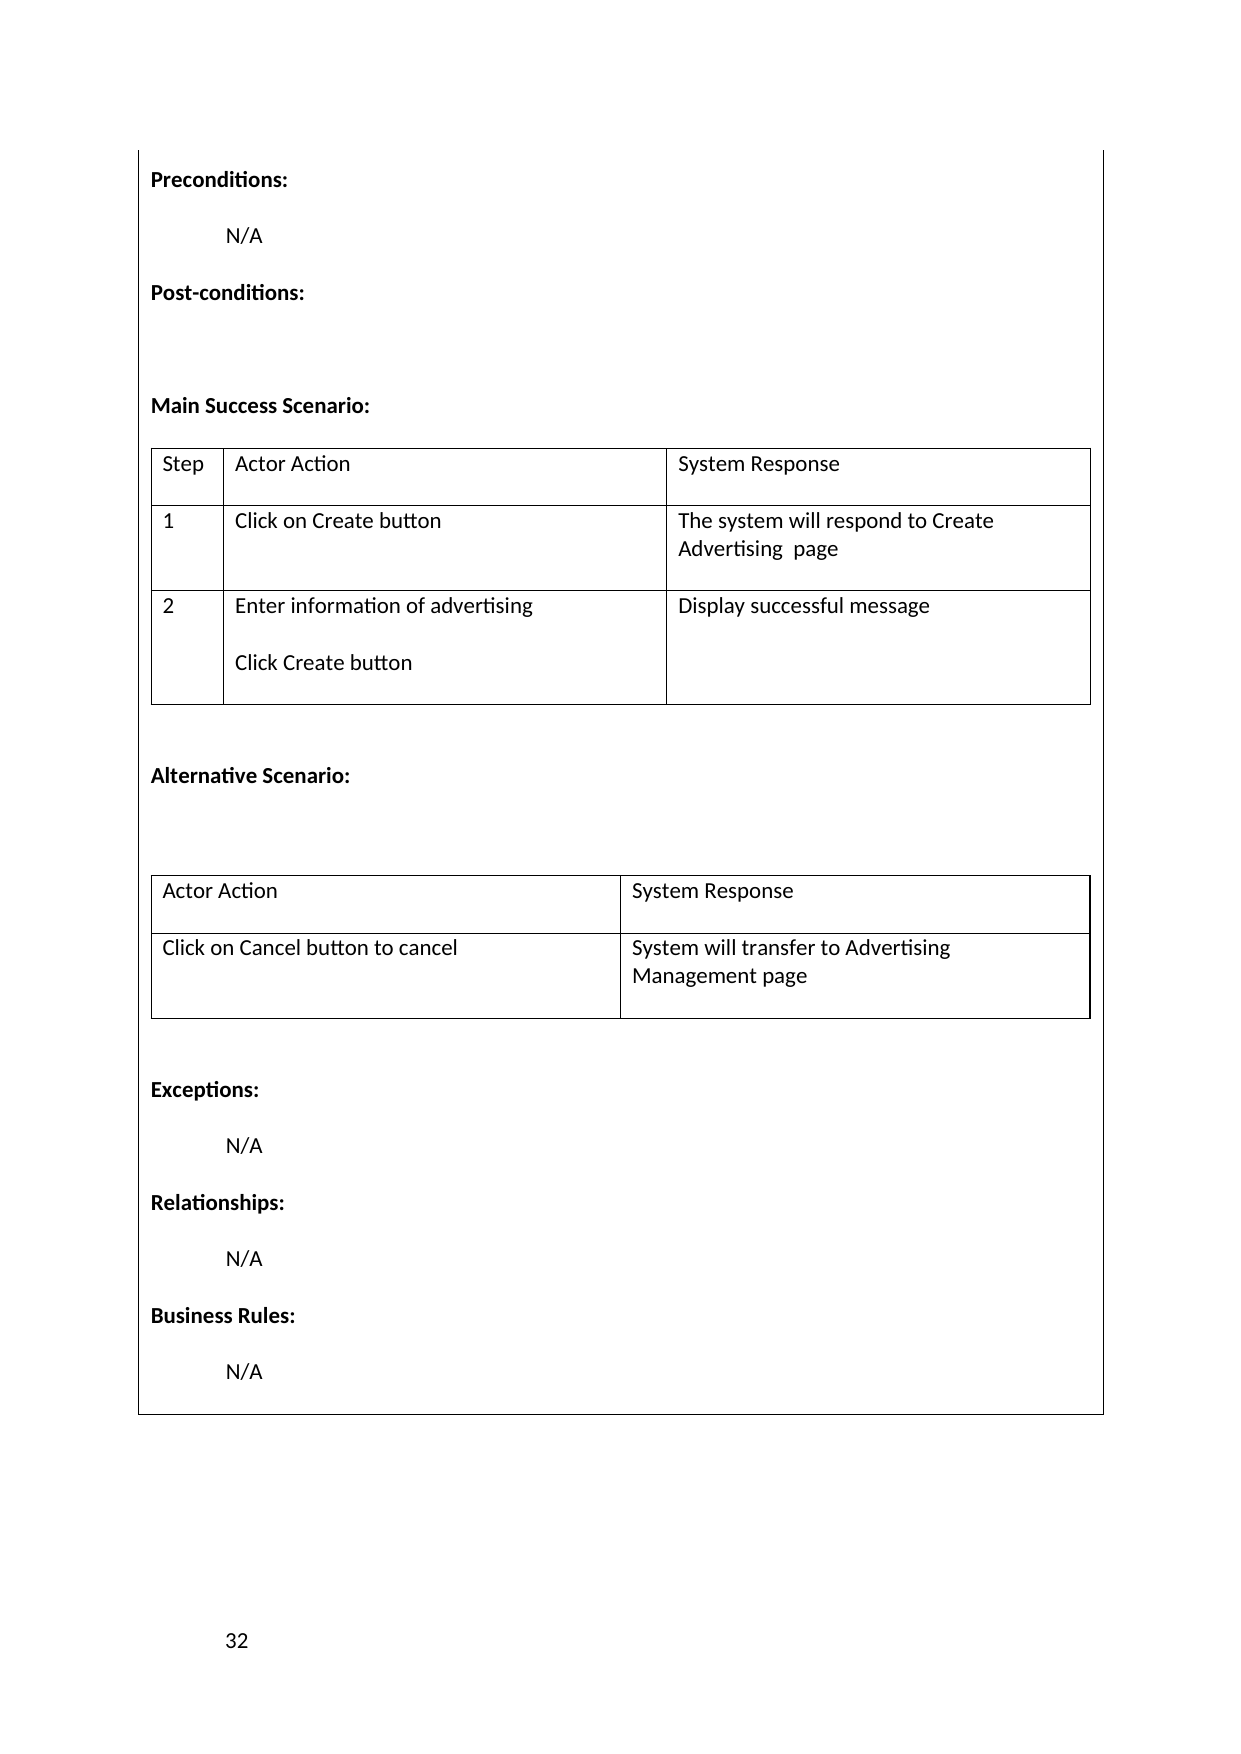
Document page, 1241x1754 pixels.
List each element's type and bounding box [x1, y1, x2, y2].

table_cell [139, 156, 1103, 1414]
